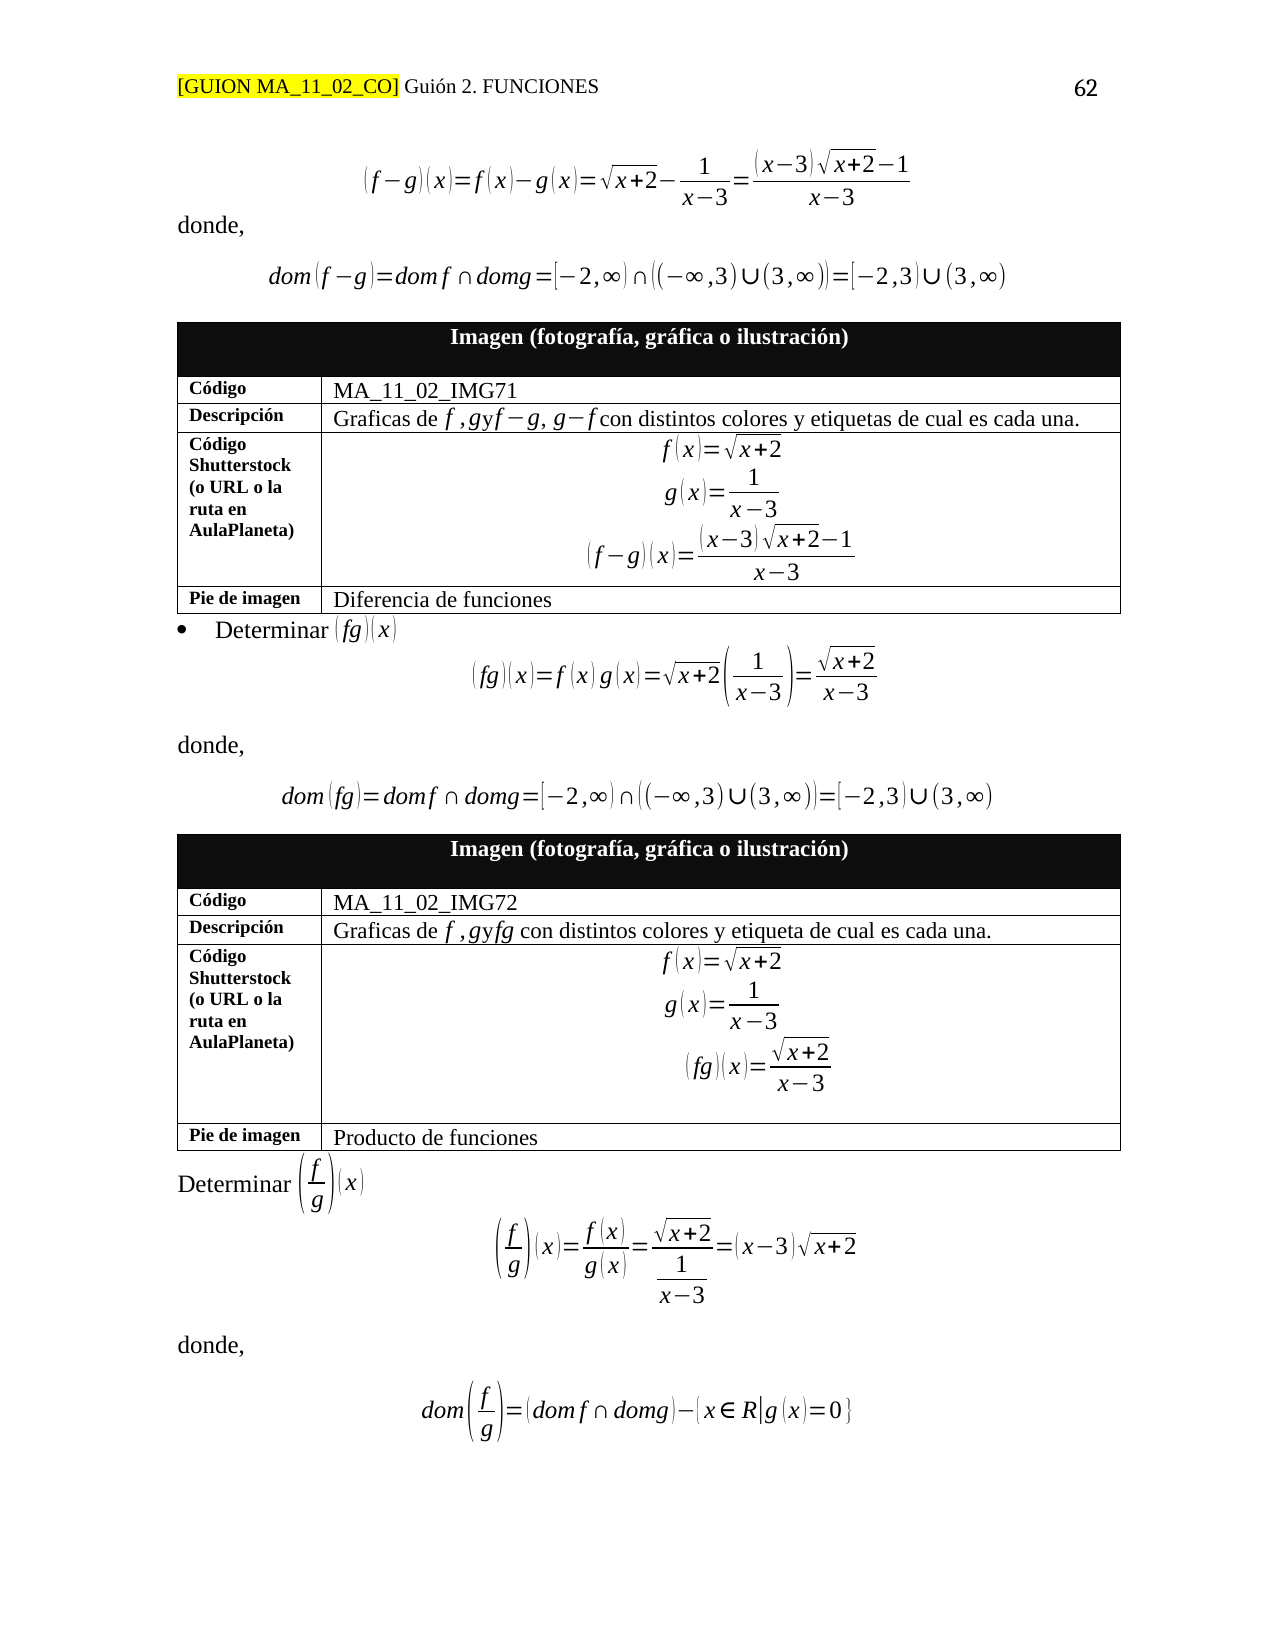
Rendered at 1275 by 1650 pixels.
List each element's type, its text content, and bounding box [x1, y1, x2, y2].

table_cell [322, 433, 1120, 586]
table_cell Código [178, 889, 321, 915]
list Determinar [177, 614, 1098, 644]
table_cell Graficas de y, con distintos colores y etiquetas de cual es cada una. [322, 404, 1120, 432]
table_cell Pie de imagen [178, 1124, 321, 1150]
table_header Imagen (fotografía, gráfica o ilustración) [178, 835, 1120, 888]
table_header Imagen (fotografía, gráfica o ilustración) [178, 323, 1120, 376]
table_cell Pie de imagen [178, 587, 321, 613]
table_cell Descripción [178, 404, 321, 432]
text donde, [177, 1330, 1098, 1359]
text donde, [177, 730, 1098, 759]
table_cell Diferencia de funciones [322, 587, 1120, 613]
table_cell Graficas de y con distintos colores y etiqueta de cual es cada una. [322, 916, 1120, 944]
table_cell Código Shutterstock (o URL o la ruta en AulaPlaneta) [178, 945, 321, 1123]
table_cell [322, 945, 1120, 1123]
table_cell Producto de funciones [322, 1124, 1120, 1150]
table_cell MA_11_02_IMG72 [322, 889, 1120, 915]
text Determinar [177, 1151, 1098, 1216]
table_cell MA_11_02_IMG71 [322, 377, 1120, 403]
table_cell Código [178, 377, 321, 403]
table_cell Descripción [178, 916, 321, 944]
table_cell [178, 433, 321, 586]
text donde, [177, 210, 1098, 239]
